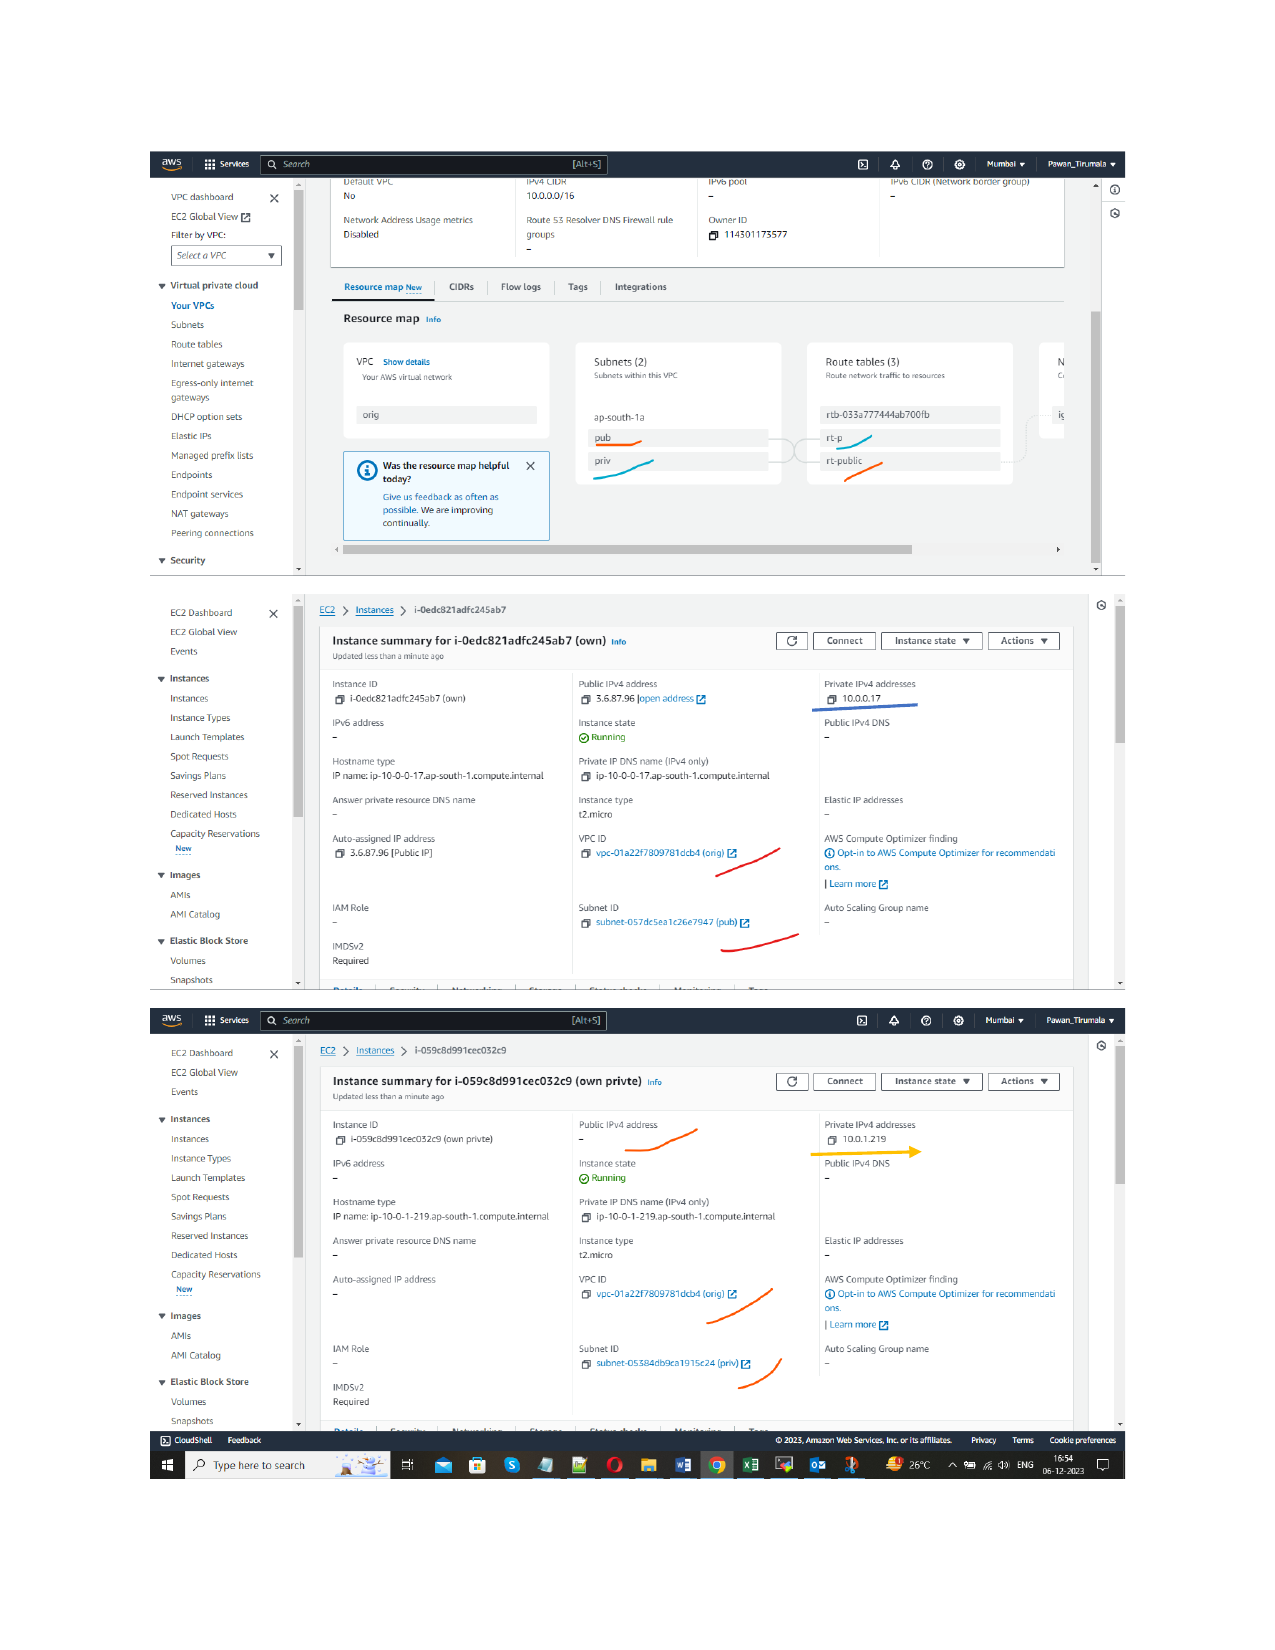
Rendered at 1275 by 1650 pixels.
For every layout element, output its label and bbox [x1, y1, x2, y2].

picture [150, 594, 1125, 990]
picture [150, 150, 1125, 576]
picture [150, 1008, 1125, 1479]
